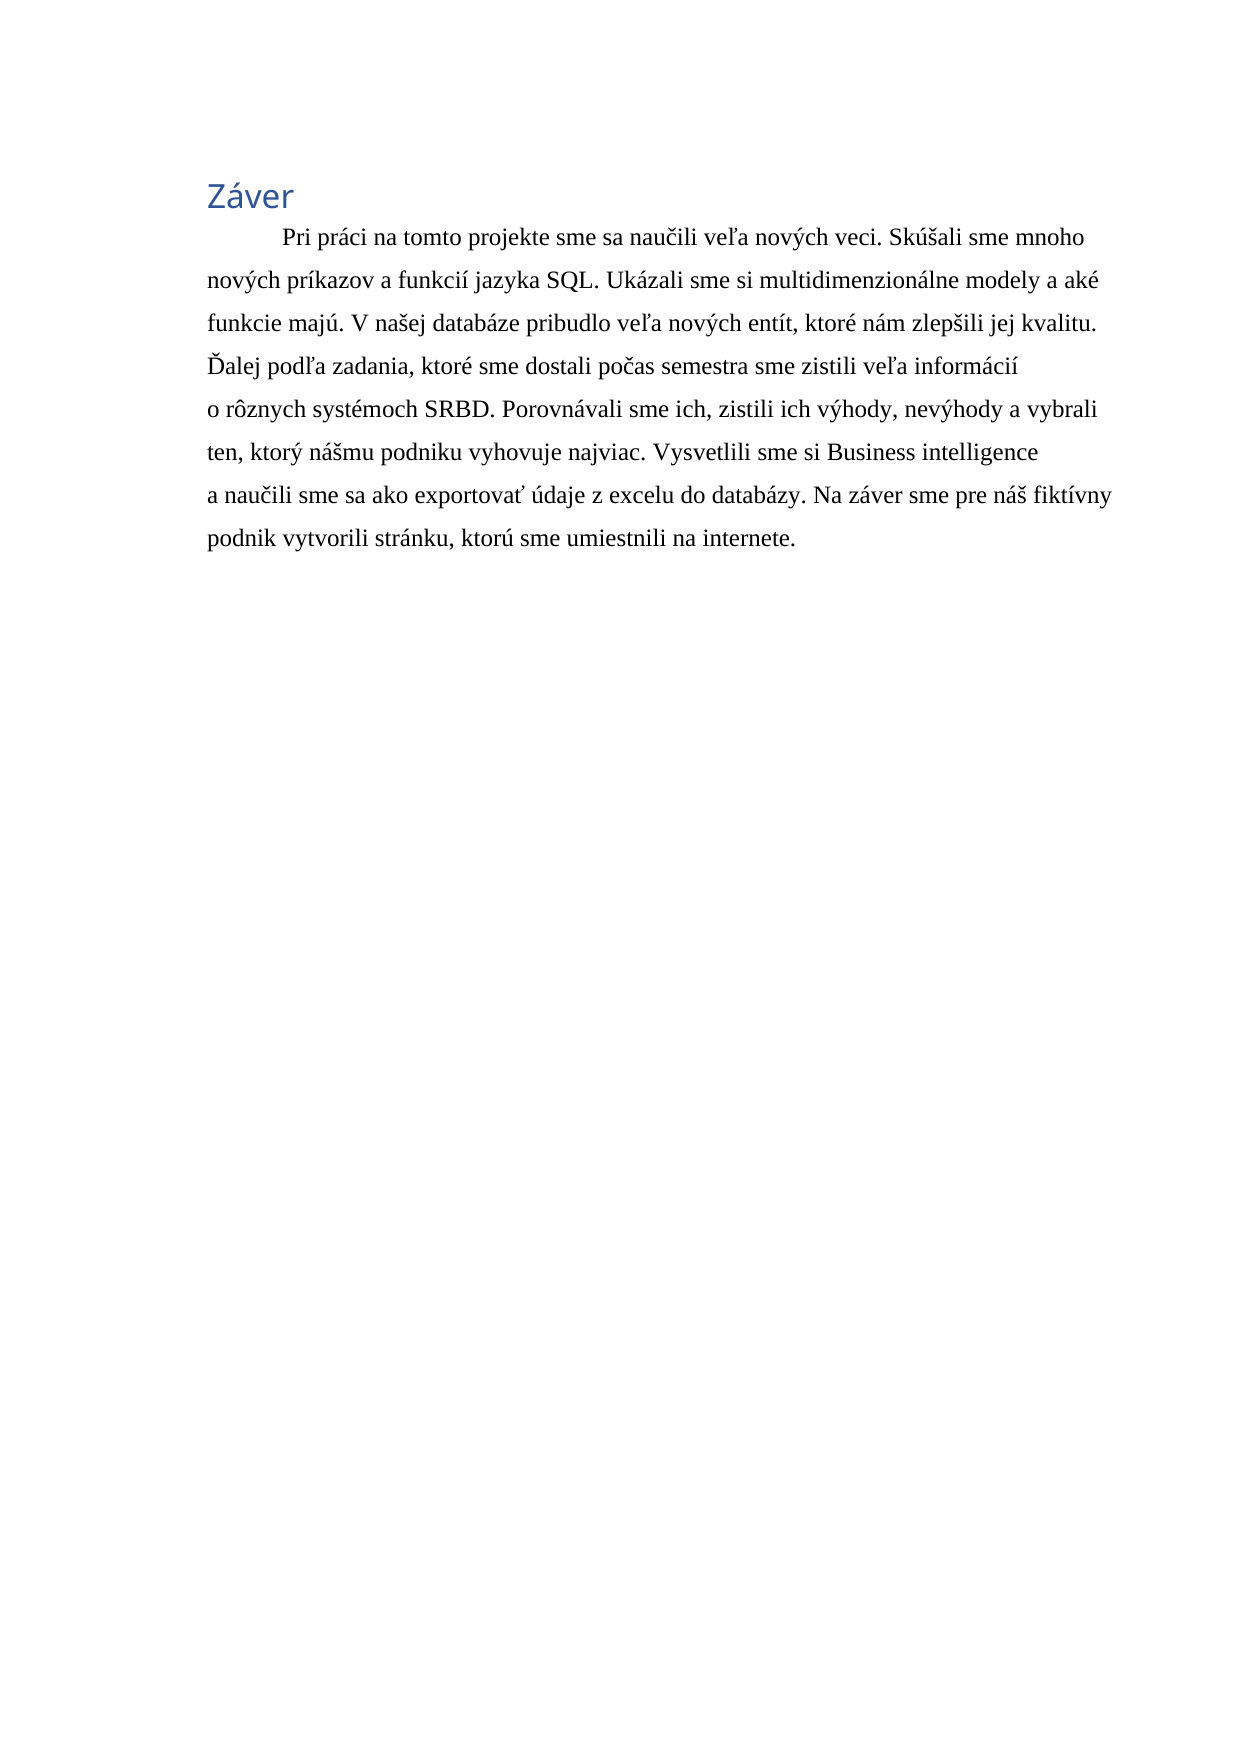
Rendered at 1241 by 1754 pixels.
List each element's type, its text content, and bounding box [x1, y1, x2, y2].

text Pri práci na tomto projekte sme sa naučili veľa nových veci. Skúšali sme mnoho nových príkazov a funkcií jazyka SQL. Ukázali sme si multidimenzionálne modely a aké funkcie majú. V našej databáze pribudlo veľa nových entít, ktoré nám zlepšili jej kvalitu. Ďalej podľa zadania, ktoré sme dostali počas semestra sme zistili veľa informácií o rôznych systémoch SRBD. Porovnávali sme ich, zistili ich výhody, nevýhody a vybrali ten, ktorý nášmu podniku vyhovuje najviac. Vysvetlili sme si Business intelligence a naučili sme sa ako exportovať údaje z excelu do databázy. Na záver sme pre náš fiktívny podnik vytvorili stránku, ktorú sme umiestnili na internete. [207, 222, 1122, 552]
subtitle Záver [207, 173, 1122, 218]
